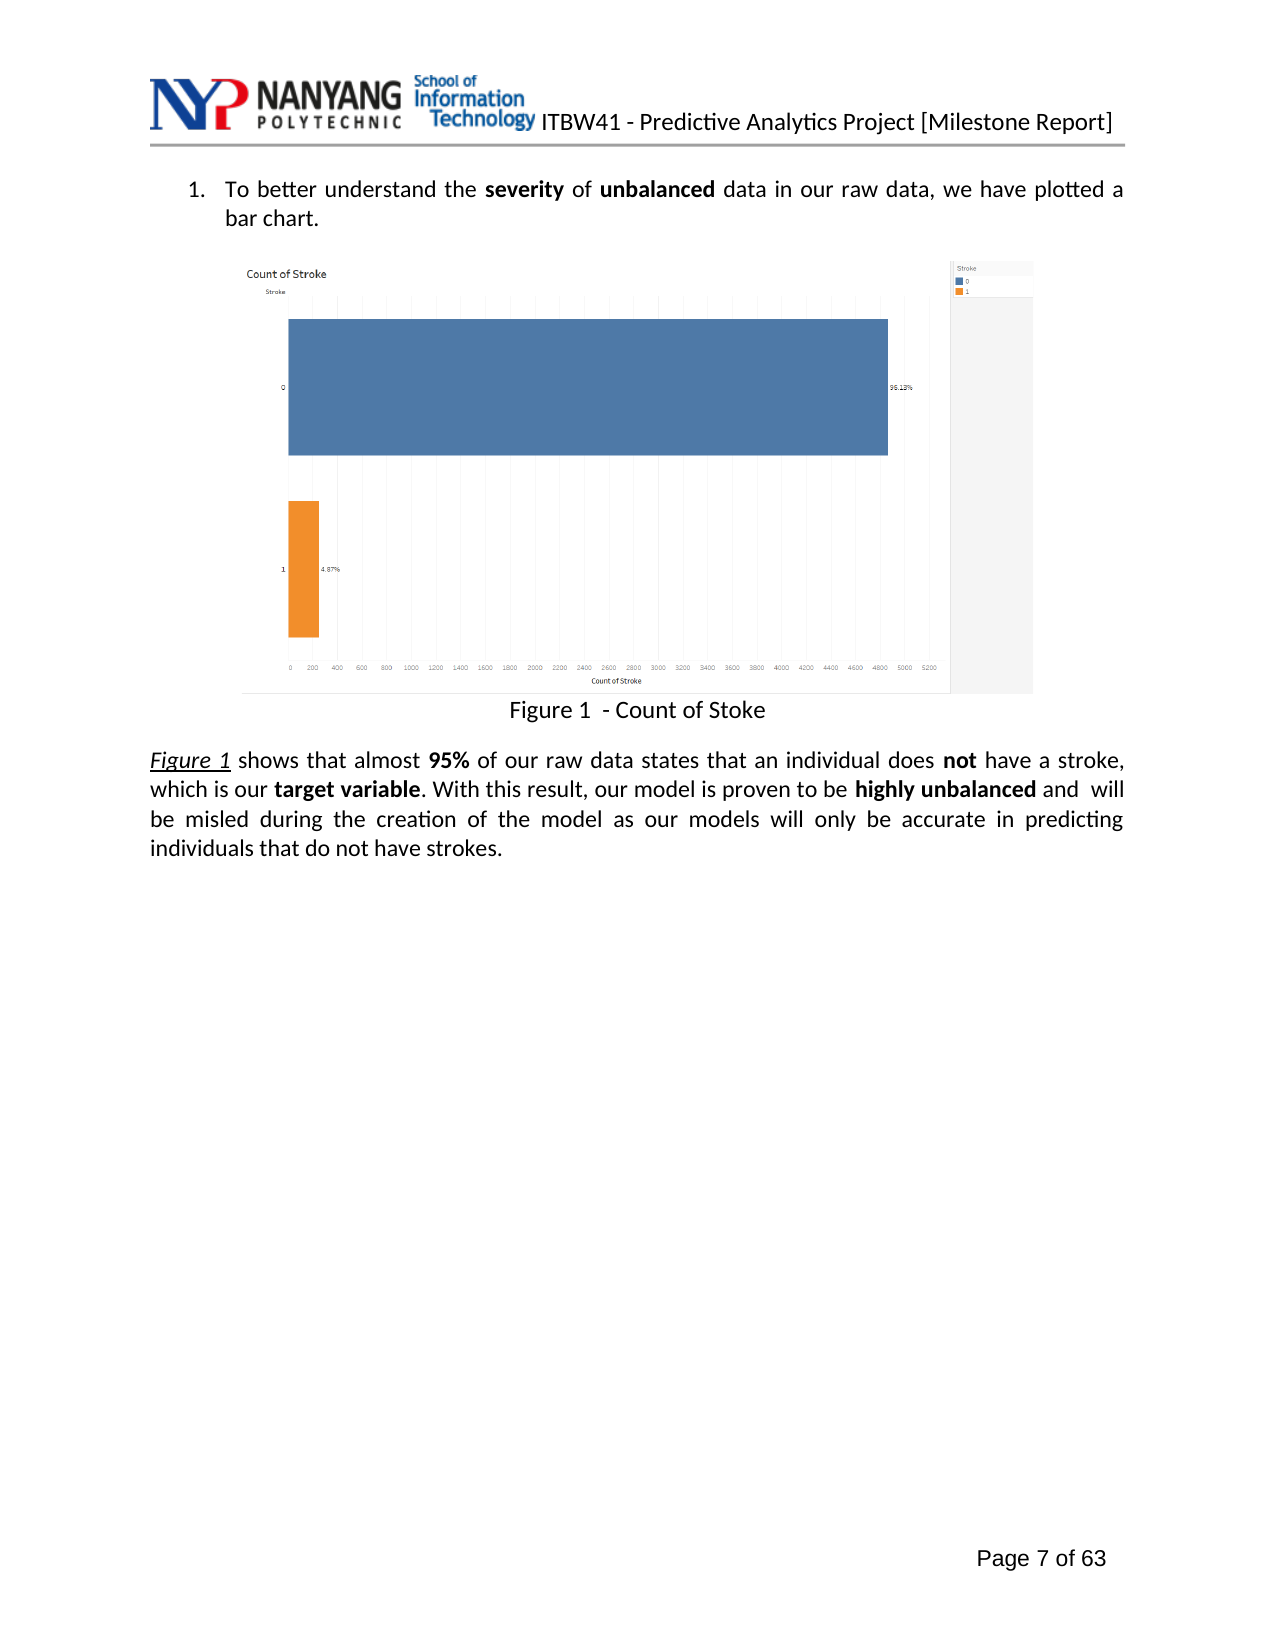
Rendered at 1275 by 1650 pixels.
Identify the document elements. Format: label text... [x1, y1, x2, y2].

picture [150, 75, 536, 131]
picture [241, 261, 1034, 694]
text Figure 1 shows that almost 95% of our raw data states that an individual does not have a stroke, which is our target variable. With this result, our model is proven to be highly unbalanced and will be misled during the creation of the model as our models will only be accurate in predicting individuals that do not have strokes. [150, 745, 1125, 862]
text Figure 1 - Count of Stoke [150, 694, 1125, 724]
list To better understand the severity of unbalanced data in our raw data, we have plotted a bar chart. [187, 174, 1125, 232]
